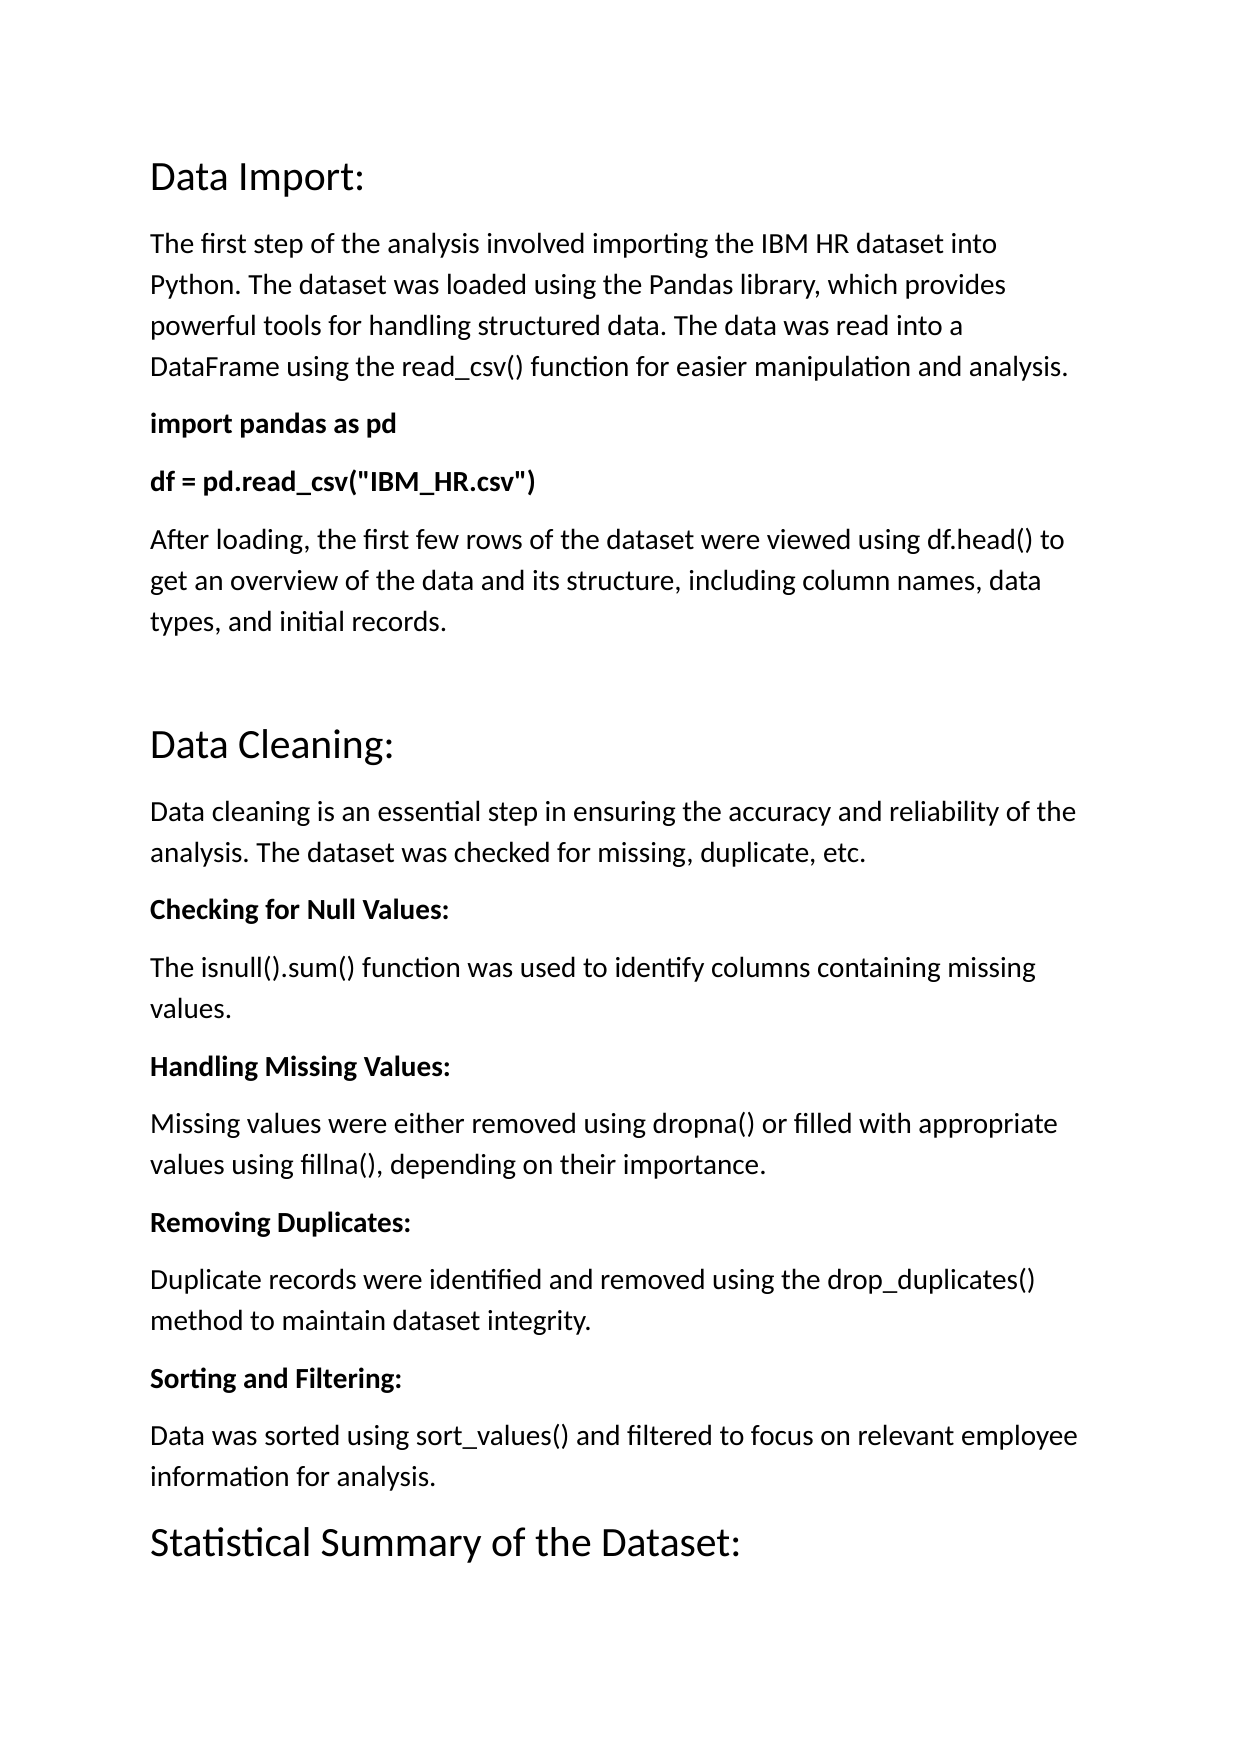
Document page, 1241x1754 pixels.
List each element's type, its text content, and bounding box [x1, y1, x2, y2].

text df = pd.read_csv("IBM_HR.csv") [150, 463, 1090, 499]
text Data Cleaning: [150, 718, 1090, 769]
text Statistical Summary of the Dataset: [150, 1516, 1090, 1567]
text Data cleaning is an essential step in ensuring the accuracy and reliability of the analysis. The dataset was checked for missing, duplicate, etc. [150, 793, 1090, 869]
text Removing Duplicates: [150, 1204, 1090, 1239]
text After loading, the first few rows of the dataset were viewed using df.head() to get an overview of the data and its structure, including column names, data types, and initial records. [150, 521, 1090, 638]
text import pandas as pd [150, 406, 1090, 441]
text Data Import: [150, 150, 1090, 201]
text Missing values were either removed using dropna() or filled with appropriate values using fillna(), depending on their importance. [150, 1105, 1090, 1182]
text The isnull().sum() function was used to identify columns containing missing values. [150, 949, 1090, 1026]
text Checking for Null Values: [150, 891, 1090, 927]
text Sorting and Filtering: [150, 1360, 1090, 1396]
text The first step of the analysis involved importing the IBM HR dataset into Python. The dataset was loaded using the Pandas library, which provides powerful tools for handling structured data. The data was read into a DataFrame using the read_csv() function for easier manipulation and analysis. [150, 225, 1090, 383]
text Duplicate records were identified and removed using the drop_duplicates() method to maintain dataset integrity. [150, 1261, 1090, 1338]
text Data was sorted using sort_values() and filtered to focus on relevant employee information for analysis. [150, 1417, 1090, 1494]
text Handling Missing Values: [150, 1048, 1090, 1083]
